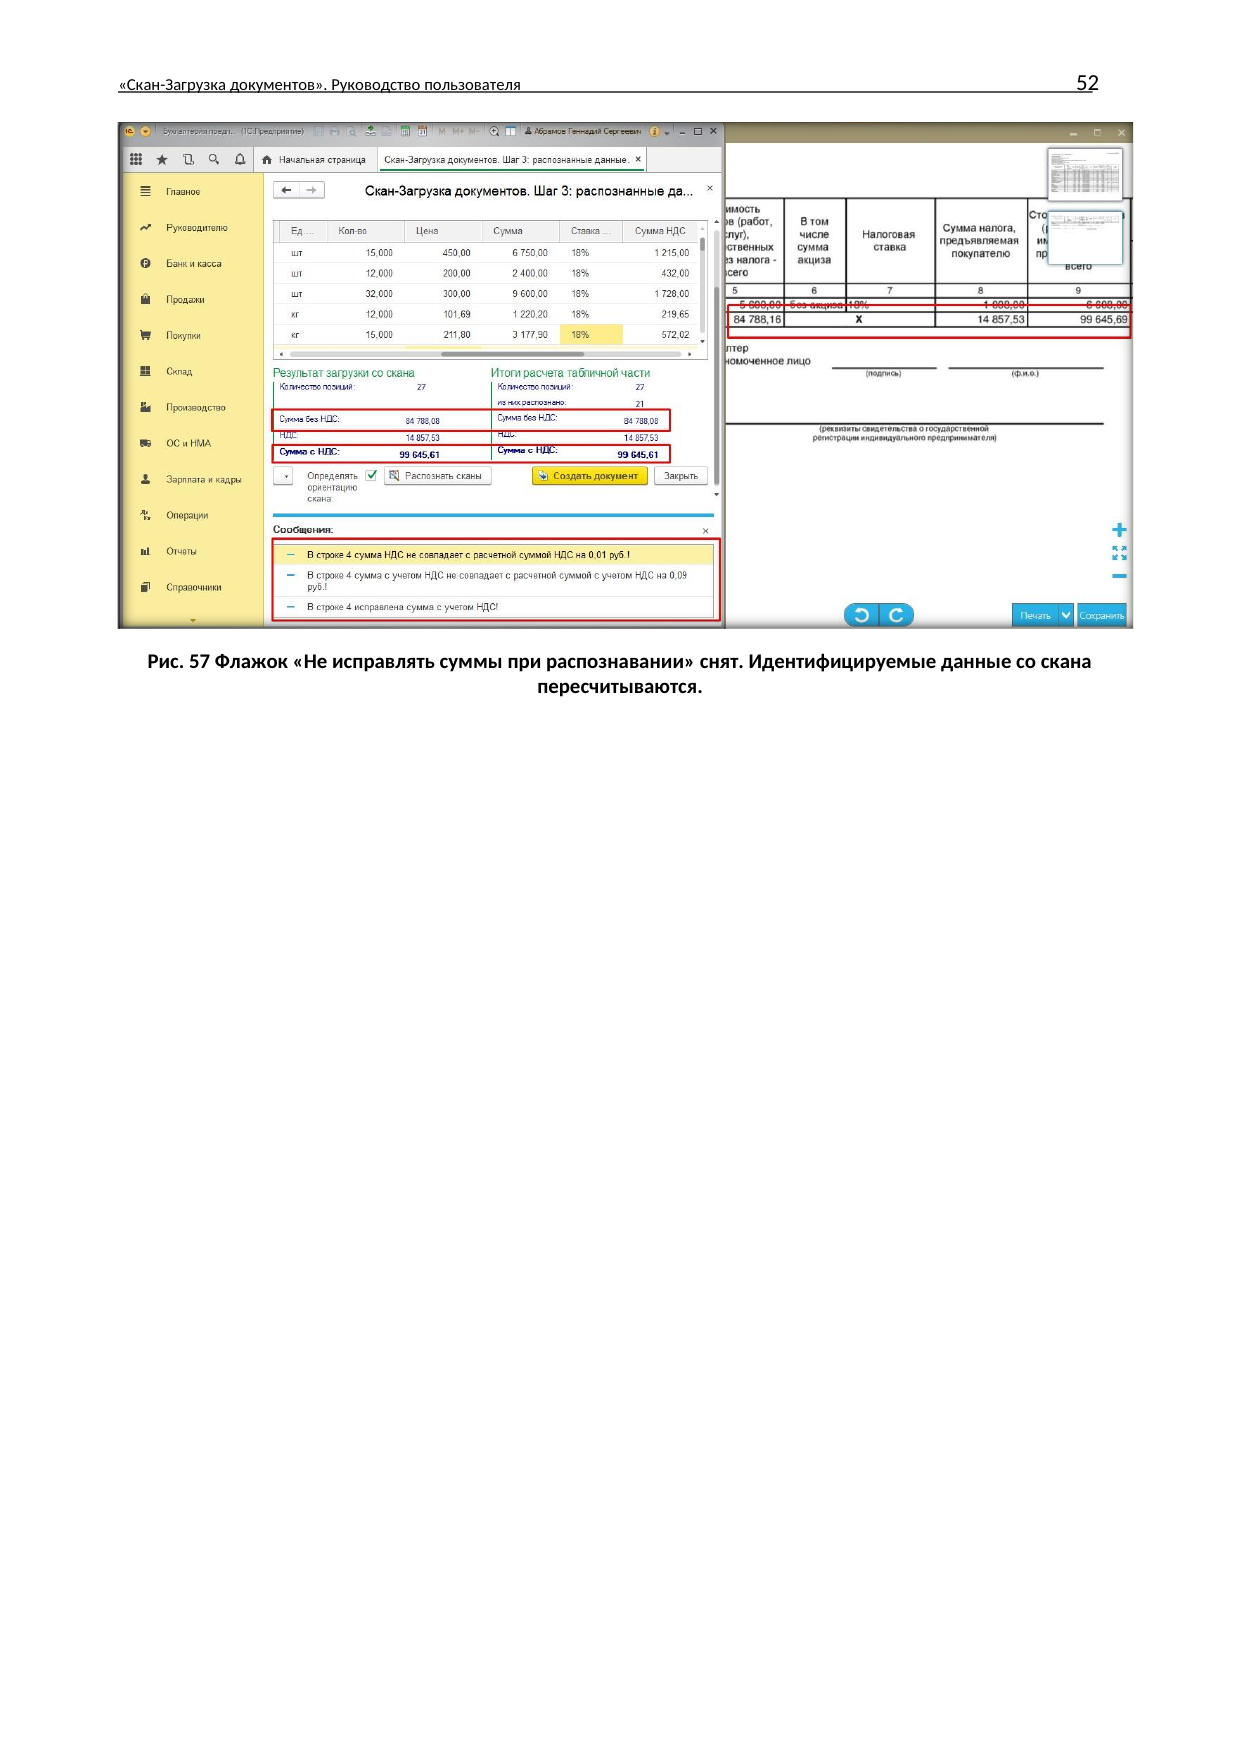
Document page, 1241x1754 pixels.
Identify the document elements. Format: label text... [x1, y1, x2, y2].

picture [117, 122, 1134, 629]
text Рис. 57 Флажок «Не исправлять суммы при распознавании» снят. Идентифицируемые данные со скана пересчитываются. [147, 648, 1094, 699]
